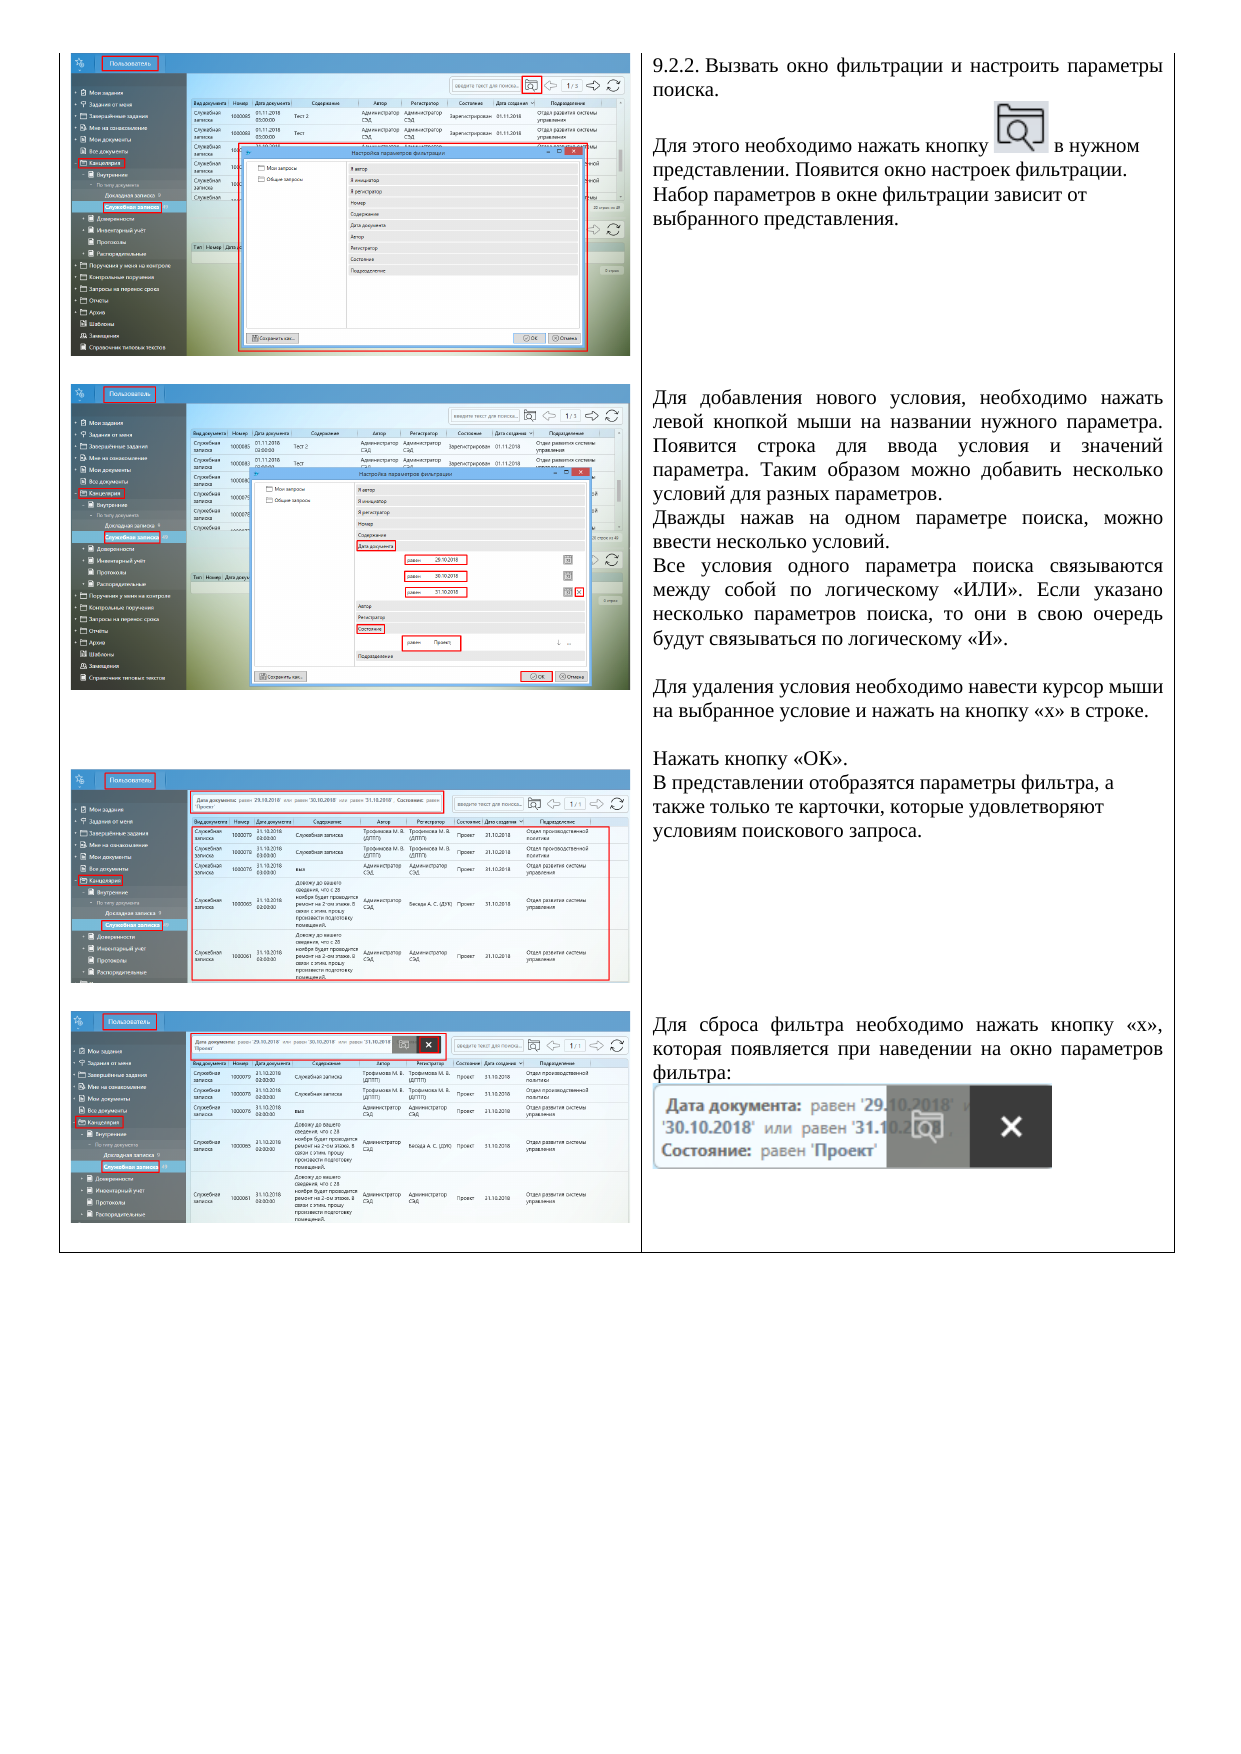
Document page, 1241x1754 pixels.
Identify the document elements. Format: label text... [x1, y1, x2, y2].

picture [993, 101, 1049, 153]
table_cell [60, 385, 641, 770]
table_cell Для сброса фильтра необходимо нажать кнопку «х», которая появляется при наведении на окно параметров фильтра: [642, 1012, 1174, 1252]
table_cell [60, 770, 641, 1012]
picture [652, 1083, 1052, 1169]
table_cell В представлении отобразятся параметры фильтра, а также только те карточки, которые удовлетворяют условиям поискового запроса. [642, 770, 1174, 1012]
table_cell Для добавления нового условия, необходимо нажать левой кнопкой мыши на названии нужного параметра. Появится строка для ввода условия и значений параметра. Таким образом можно добавить несколько условий для разных параметров. Дважды нажав на одном параметре поиска, можно ввести несколько условий. Все условия одного параметра поиска связываются между собой по логическому «ИЛИ». Если указано несколько параметров поиска, то они в свою очередь будут связываться по логическому «И». Для удаления условия необходимо навести курсор мыши на выбранное условие и нажать на кнопку «х» в строке. Нажать кнопку «ОК». [642, 385, 1174, 770]
table_cell [60, 53, 641, 385]
picture [70, 53, 631, 356]
picture [70, 1011, 631, 1223]
picture [70, 769, 631, 983]
picture [70, 384, 631, 690]
table_cell 9.2.2. Вызвать окно фильтрации и настроить параметры поиска. Для этого необходимо нажать кнопку в нужном представлении. Появится окно настроек фильтрации. Набор параметров в окне фильтрации зависит от выбранного представления. [642, 53, 1174, 385]
table_cell [60, 1012, 641, 1252]
